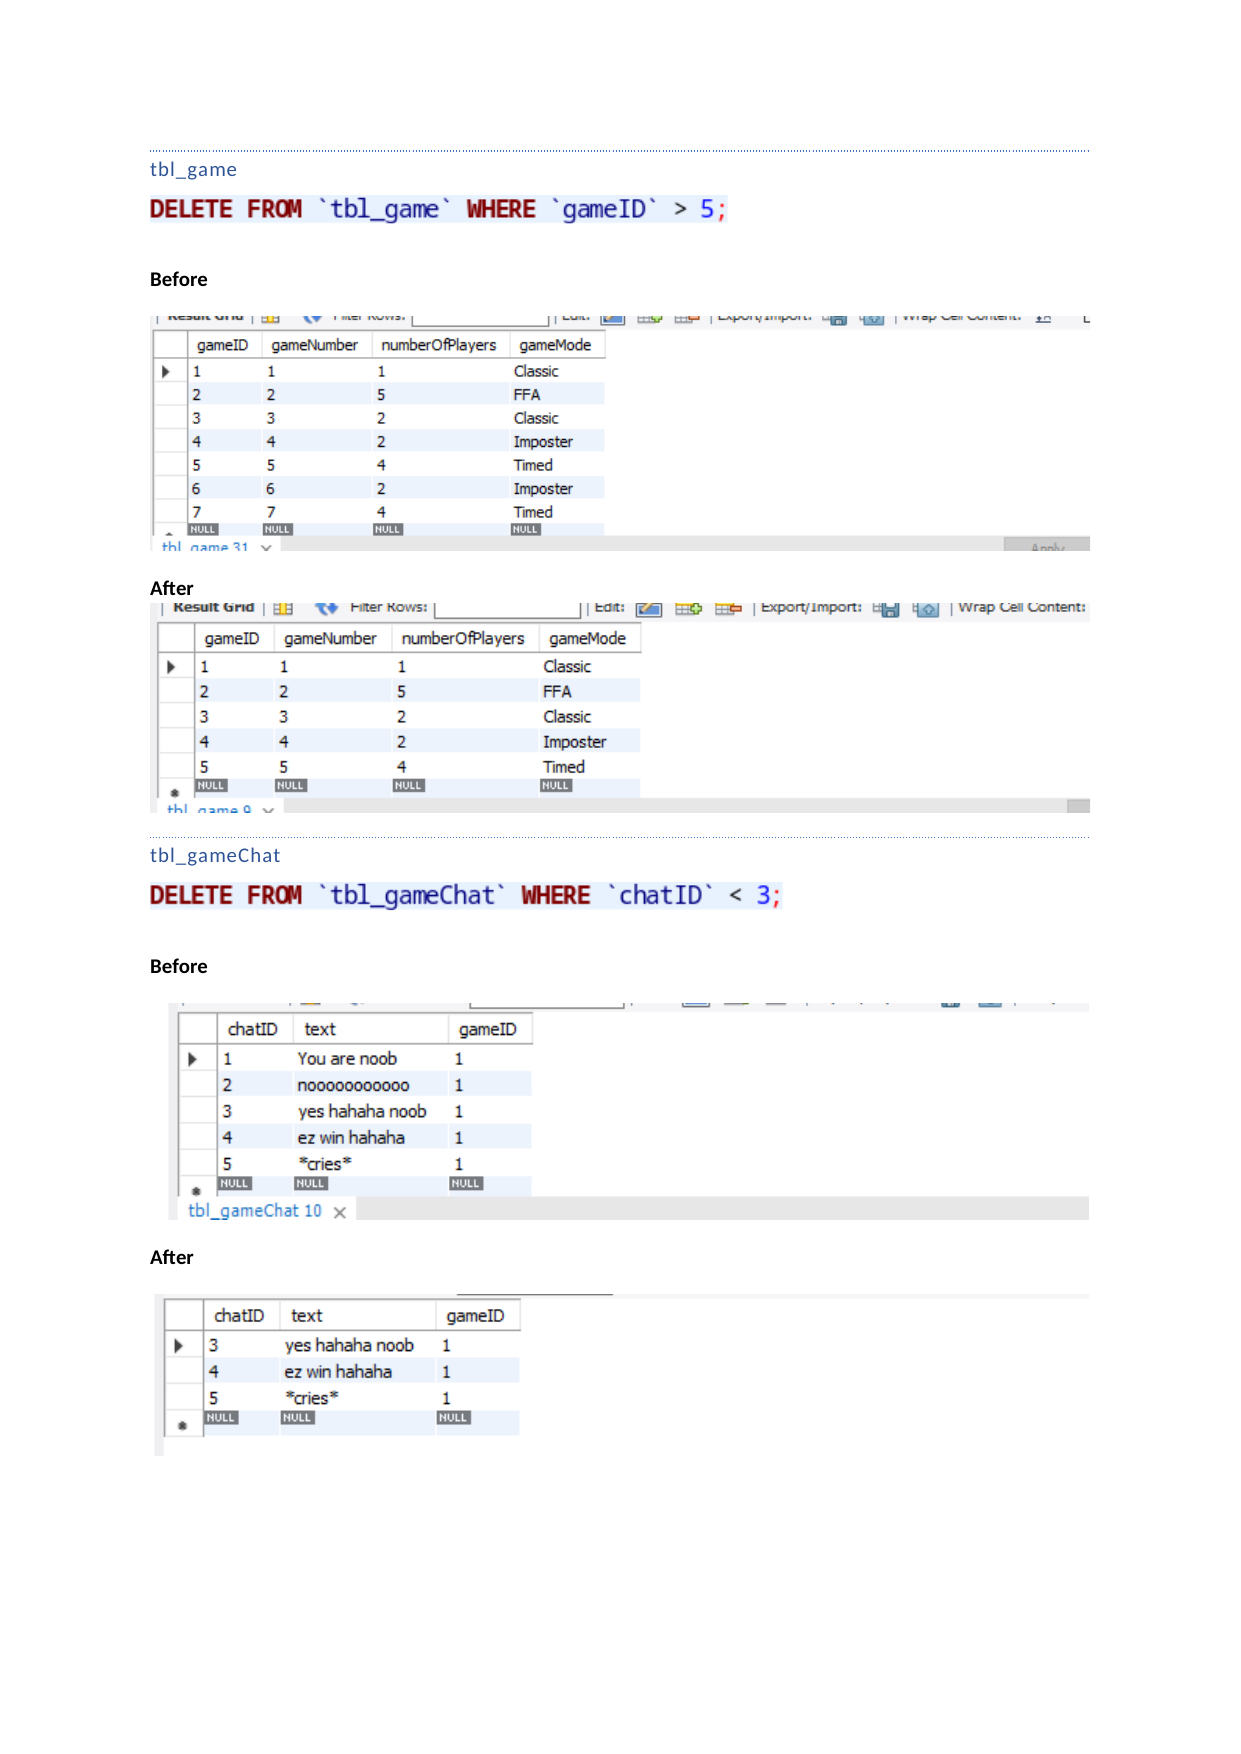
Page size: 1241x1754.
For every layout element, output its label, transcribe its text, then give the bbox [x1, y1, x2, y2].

picture [150, 1294, 1089, 1456]
text After [150, 1244, 1090, 1270]
text Before [150, 267, 1090, 292]
subtitle tbl_game [150, 150, 1090, 181]
subtitle tbl_gameChat [150, 837, 1090, 868]
text Before [150, 953, 1090, 979]
text After [150, 575, 1090, 603]
picture [150, 603, 1091, 813]
picture [150, 316, 1091, 551]
picture [150, 1003, 1089, 1220]
